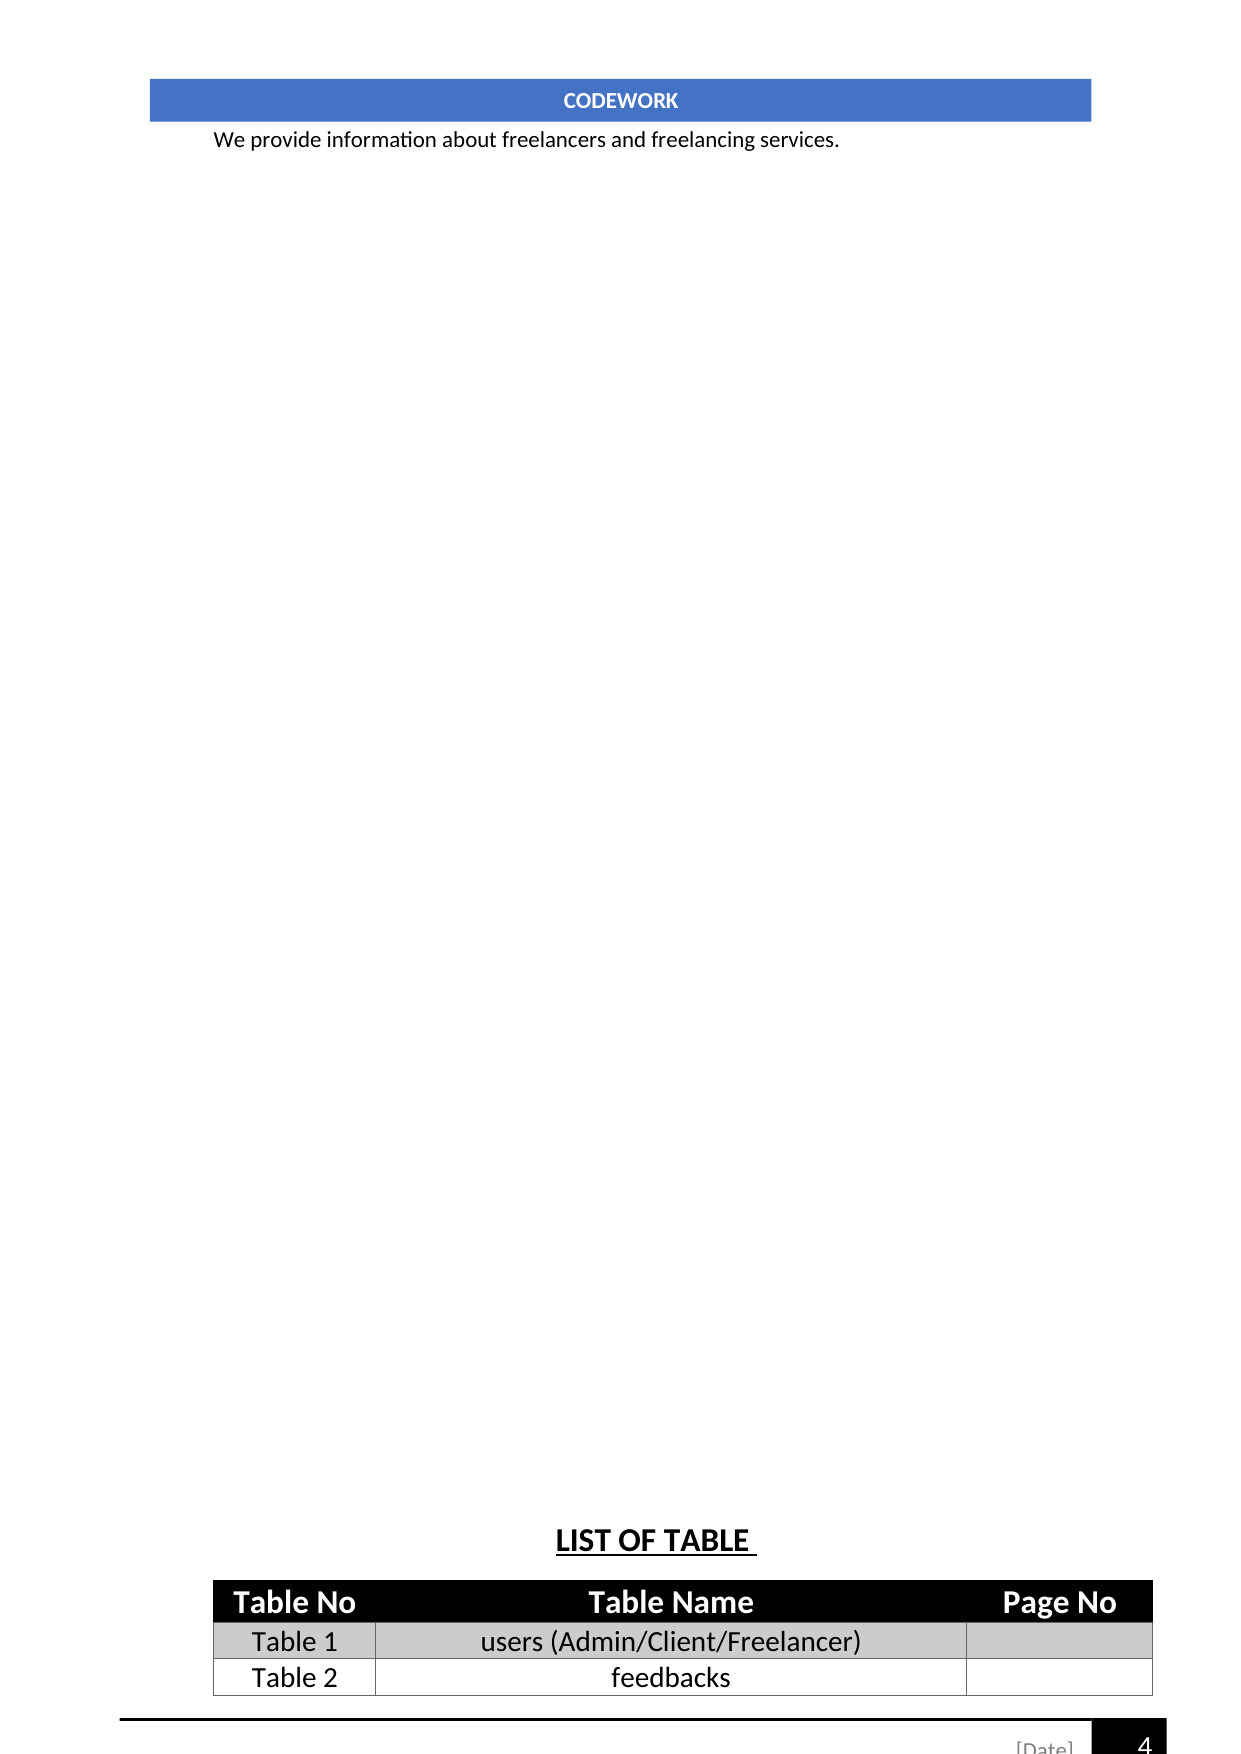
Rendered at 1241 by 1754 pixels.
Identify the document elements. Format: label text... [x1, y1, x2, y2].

table_cell feedbacks [376, 1659, 966, 1695]
text We provide information about freelancers and freelancing services. [213, 122, 1092, 153]
table_cell Table 1 [214, 1623, 375, 1658]
table_header Page No [967, 1581, 1152, 1622]
text LIST OF TABLE [213, 1519, 1092, 1560]
table_header Table No [214, 1581, 375, 1622]
table_cell Table 2 [214, 1659, 375, 1695]
table_cell [967, 1623, 1152, 1658]
table_header Table Name [376, 1581, 966, 1622]
table_cell users (Admin/Client/Freelancer) [376, 1623, 966, 1658]
table_cell [967, 1659, 1152, 1695]
